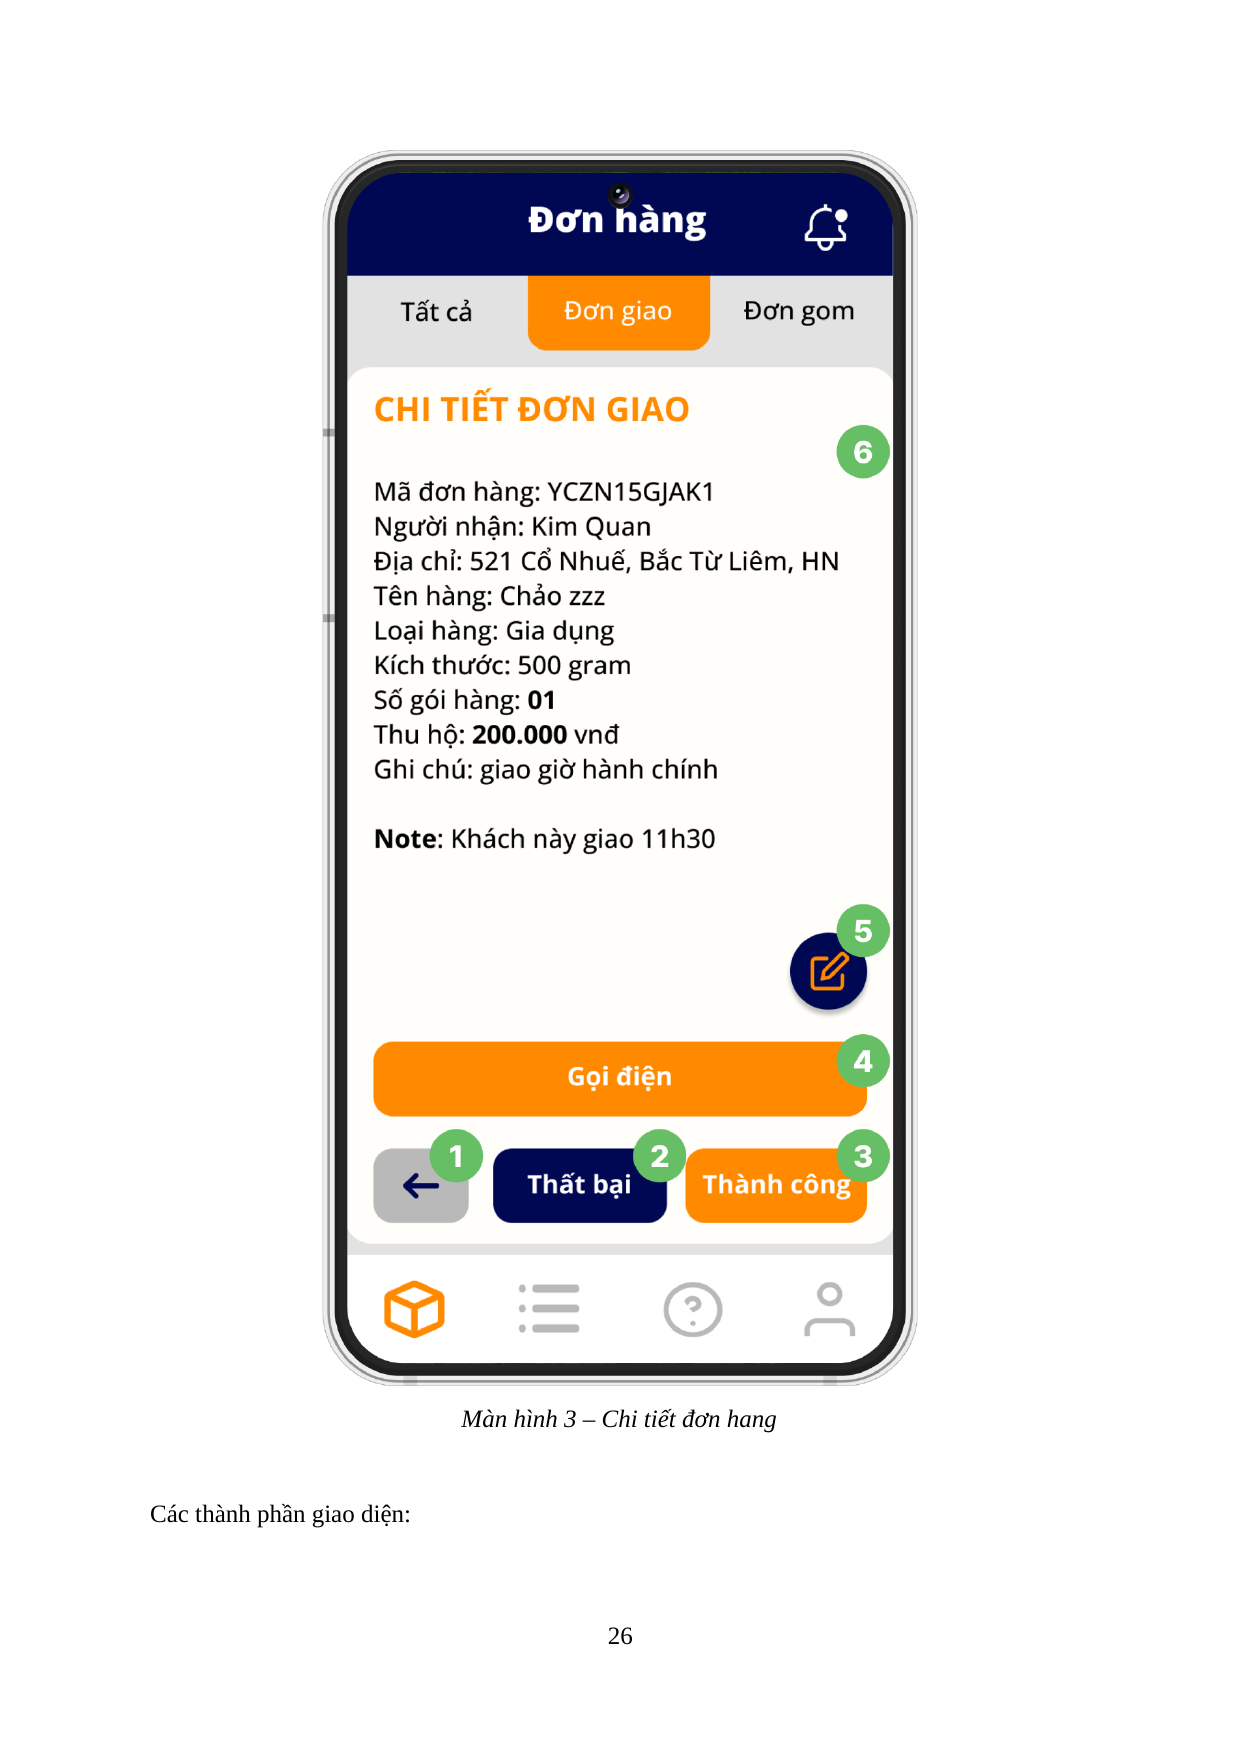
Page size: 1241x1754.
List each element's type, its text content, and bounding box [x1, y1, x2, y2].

text Màn hình 3 – Chi tiết đơn hang [150, 1404, 1090, 1433]
text Các thành phần giao diện: [150, 1499, 1090, 1528]
picture [322, 150, 918, 1386]
